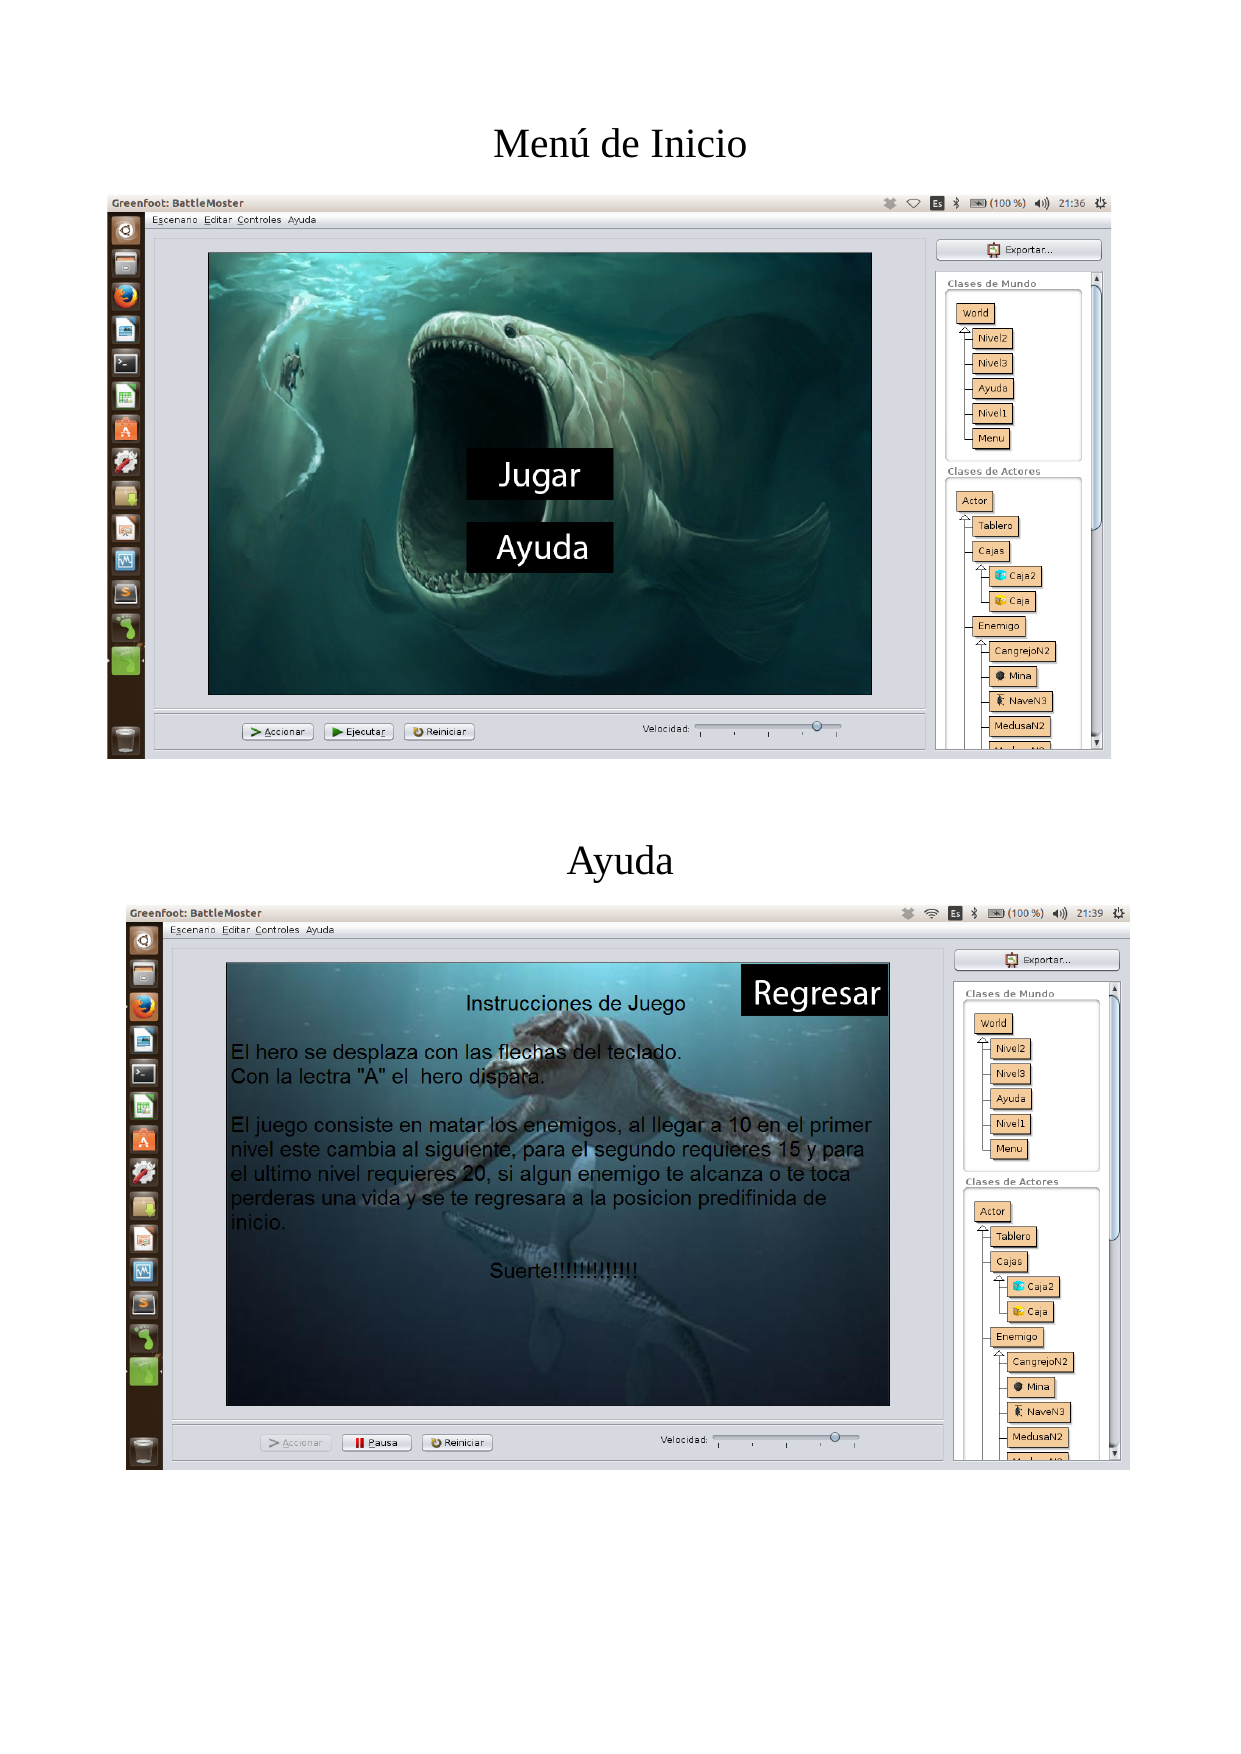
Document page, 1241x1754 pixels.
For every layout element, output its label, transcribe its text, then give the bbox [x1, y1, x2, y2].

picture [107, 194, 1112, 759]
text Menú de Inicio [118, 118, 1122, 166]
text Ayuda [118, 835, 1122, 883]
picture [126, 905, 1130, 1470]
